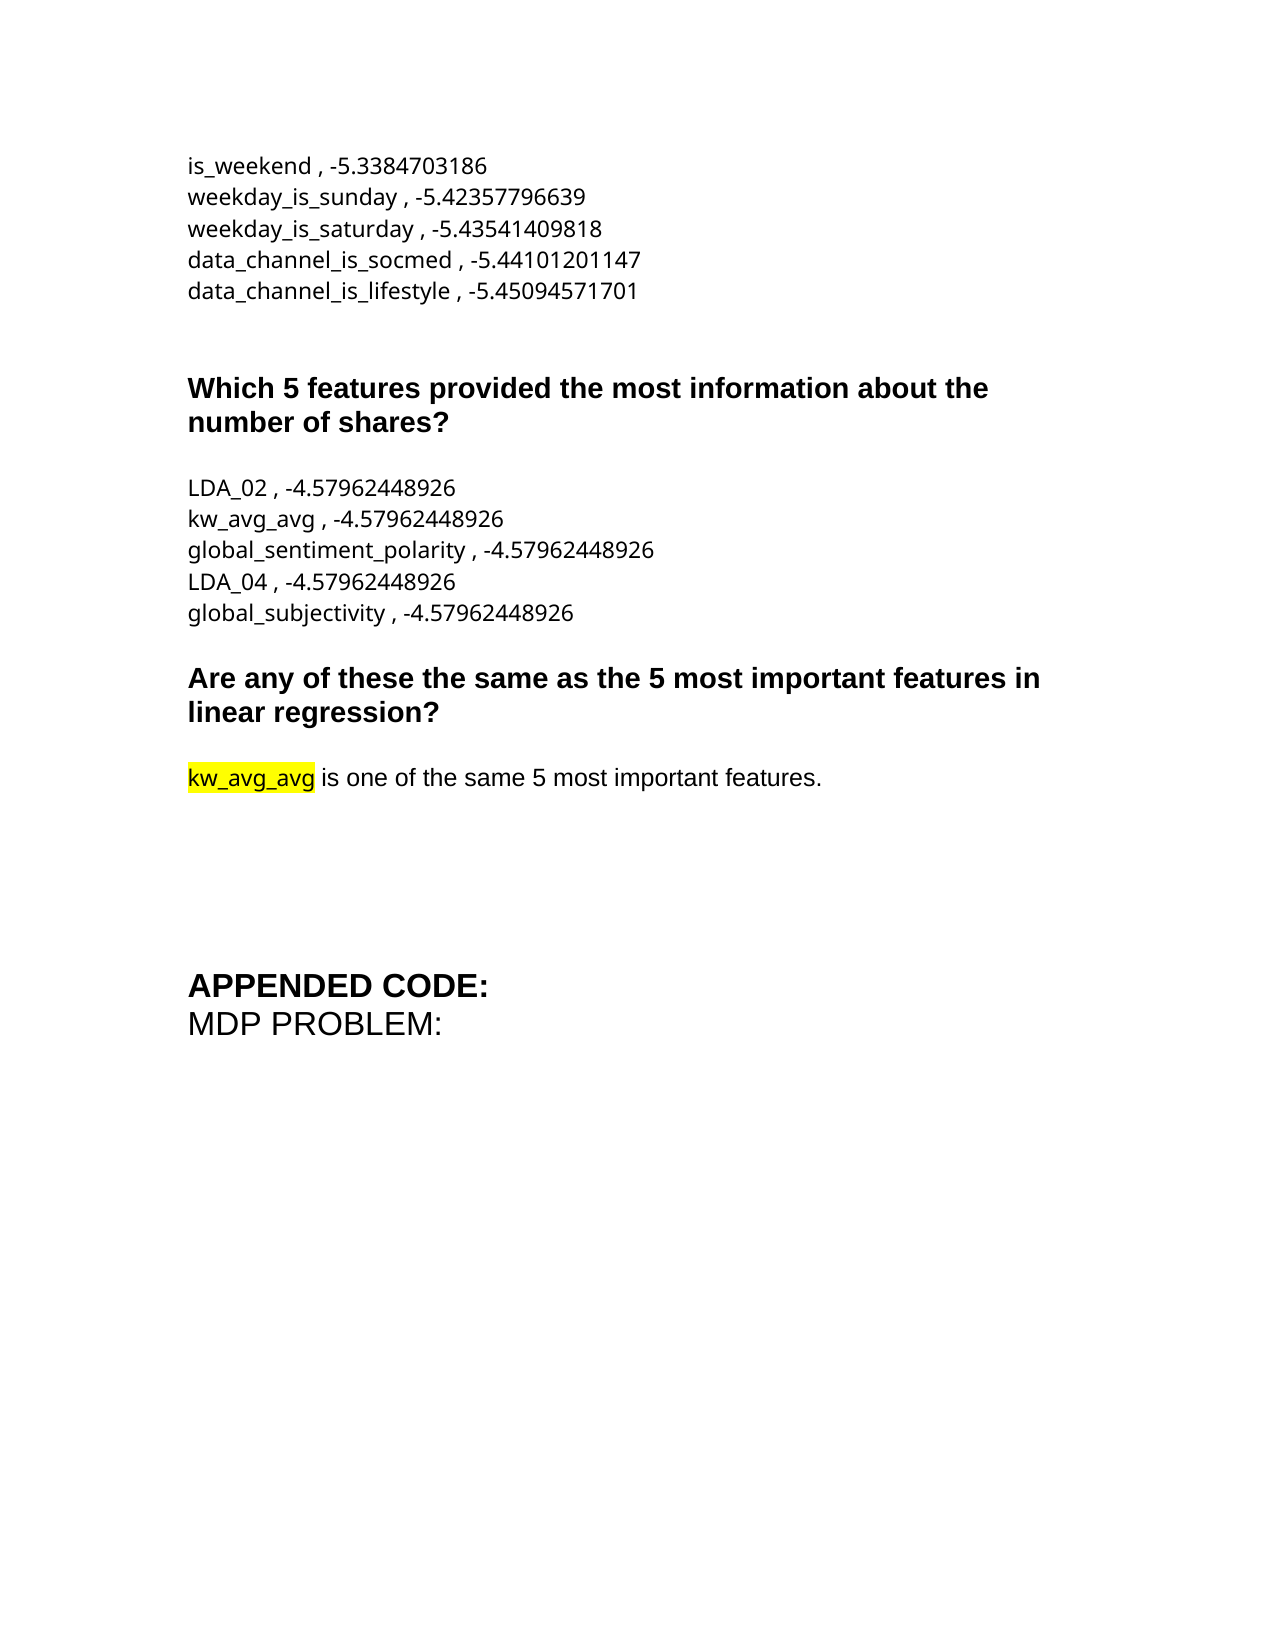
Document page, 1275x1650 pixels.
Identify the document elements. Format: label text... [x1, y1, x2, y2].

text data_channel_is_lifestyle , -5.45094571701 [187, 275, 1087, 306]
text global_sentiment_polarity , -4.57962448926 [187, 534, 1087, 565]
text data_channel_is_socmed , -5.44101201147 [187, 244, 1087, 275]
text global_subjectivity , -4.57962448926 [187, 597, 1087, 628]
text kw_avg_avg , -4.57962448926 [187, 503, 1087, 534]
text kw_avg_avg is one of the same 5 most important features. [315, 762, 1087, 793]
text weekday_is_saturday , -5.43541409818 [187, 212, 1087, 244]
text weekday_is_sunday , -5.42357796639 [187, 181, 1087, 212]
text Which 5 features provided the most information about the number of shares? [187, 371, 1087, 438]
text LDA_02 , -4.57962448926 [187, 472, 1087, 503]
text MDP PROBLEM: [187, 1004, 1087, 1043]
text is_weekend , -5.3384703186 [187, 150, 1087, 181]
text APPENDED CODE: [187, 966, 1087, 1004]
text Are any of these the same as the 5 most important features in linear regression? [187, 661, 1087, 728]
text LDA_04 , -4.57962448926 [187, 565, 1087, 597]
